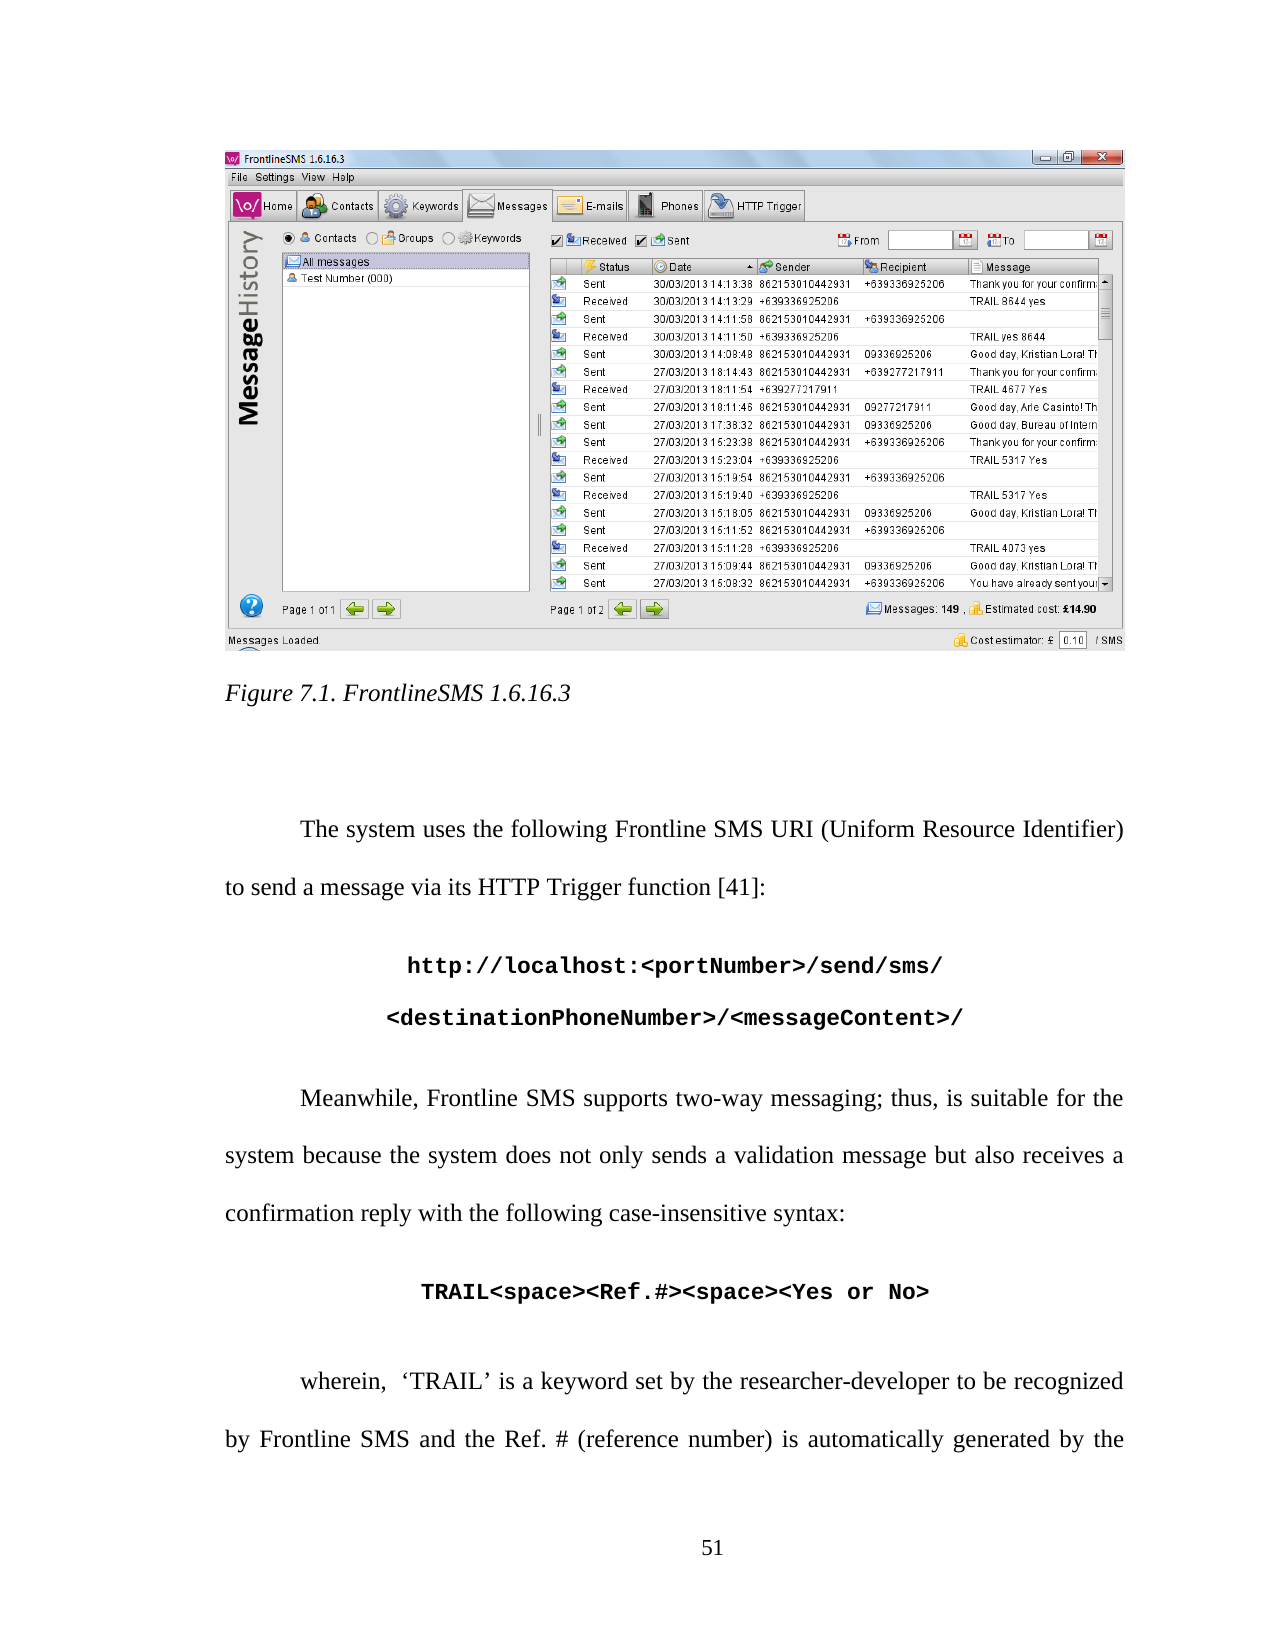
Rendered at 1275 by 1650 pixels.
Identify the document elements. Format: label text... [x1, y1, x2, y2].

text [225, 1366, 1125, 1452]
text Meanwhile, Frontline SMS supports two-way messaging; thus, is suitable for the system because the system does not only sends a validation message but also receives a confirmation reply with the following case-insensitive syntax: [225, 1083, 1125, 1227]
picture [225, 150, 1125, 651]
text http://localhost:<portNumber>/send/sms/<destinationPhoneNumber>/<messageContent>/ [300, 954, 1050, 1032]
text The system uses the following Frontline SMS URI (Uniform Resource Identifier) to send a message via its HTTP Trigger function [41]: [225, 814, 1125, 901]
text Figure 7.1. FrontlineSMS 1.6.16.3 [225, 678, 1125, 707]
text TRAIL<space><Ref.#><space><Yes or No> [225, 1281, 1125, 1307]
